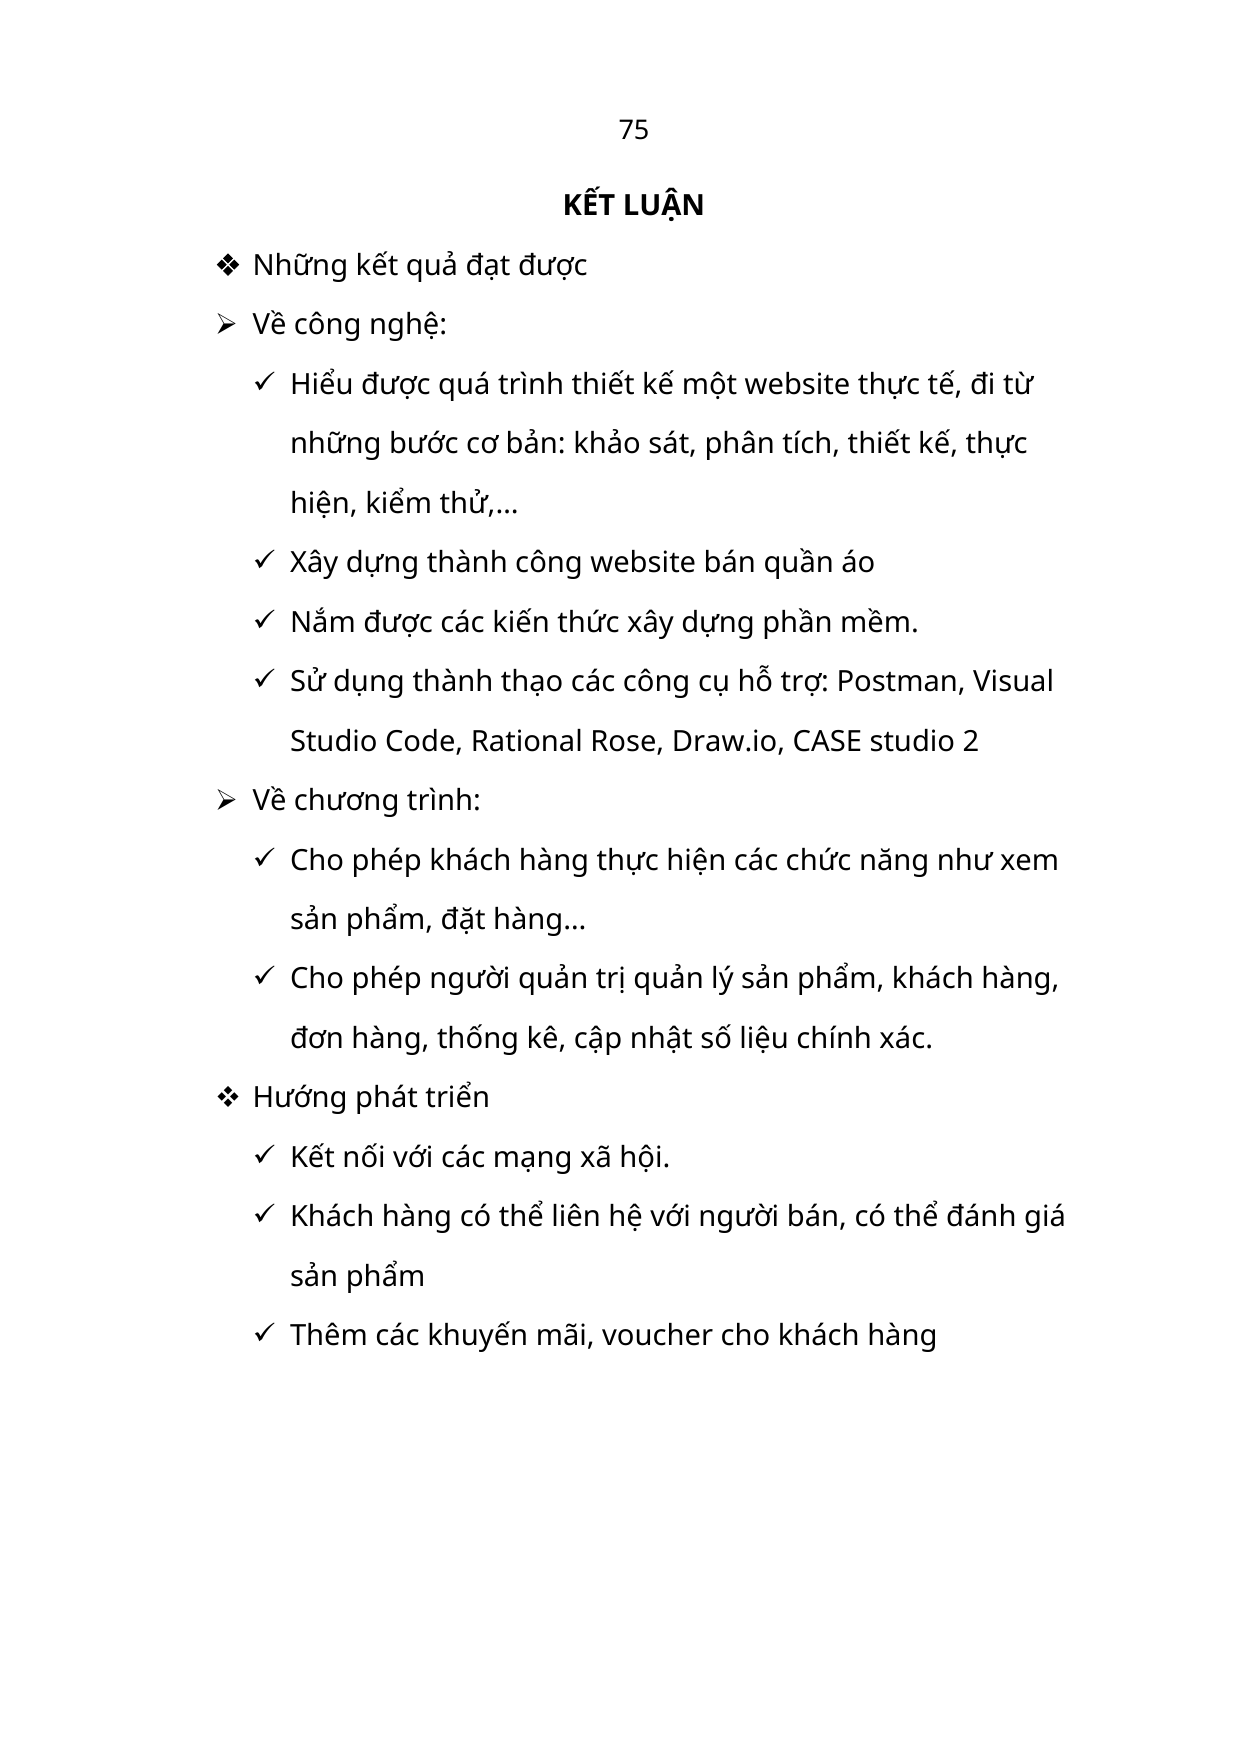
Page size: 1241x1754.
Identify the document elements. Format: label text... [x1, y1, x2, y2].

list Xây dựng thành công website bán quần áo [252, 541, 1090, 581]
list Cho phép người quản trị quản lý sản phẩm, khách hàng, đơn hàng, thống kê, cập nhật số liệu chính xác. [252, 958, 1090, 1057]
list Khách hàng có thể liên hệ với người bán, có thể đánh giá sản phẩm [252, 1196, 1090, 1295]
subtitle KẾT LUẬN [177, 184, 1090, 224]
list Thêm các khuyến mãi, voucher cho khách hàng [252, 1314, 1090, 1354]
list Sử dụng thành thạo các công cụ hỗ trợ: Postman, Visual Studio Code, Rational Rose, Draw.io, CASE studio 2 [252, 660, 1090, 759]
list Những kết quả đạt được [215, 244, 1090, 284]
list Hướng phát triển [215, 1077, 1090, 1116]
list Kết nối với các mạng xã hội. [252, 1136, 1090, 1176]
list Cho phép khách hàng thực hiện các chức năng như xem sản phẩm, đặt hàng… [252, 839, 1090, 938]
list Hiểu được quá trình thiết kế một website thực tế, đi từ những bước cơ bản: khảo sát, phân tích, thiết kế, thực hiện, kiểm thử,… [252, 363, 1090, 522]
list Về công nghệ: [215, 303, 1090, 343]
list Về chương trình: [215, 779, 1090, 819]
list Nắm được các kiến thức xây dựng phần mềm. [252, 601, 1090, 641]
